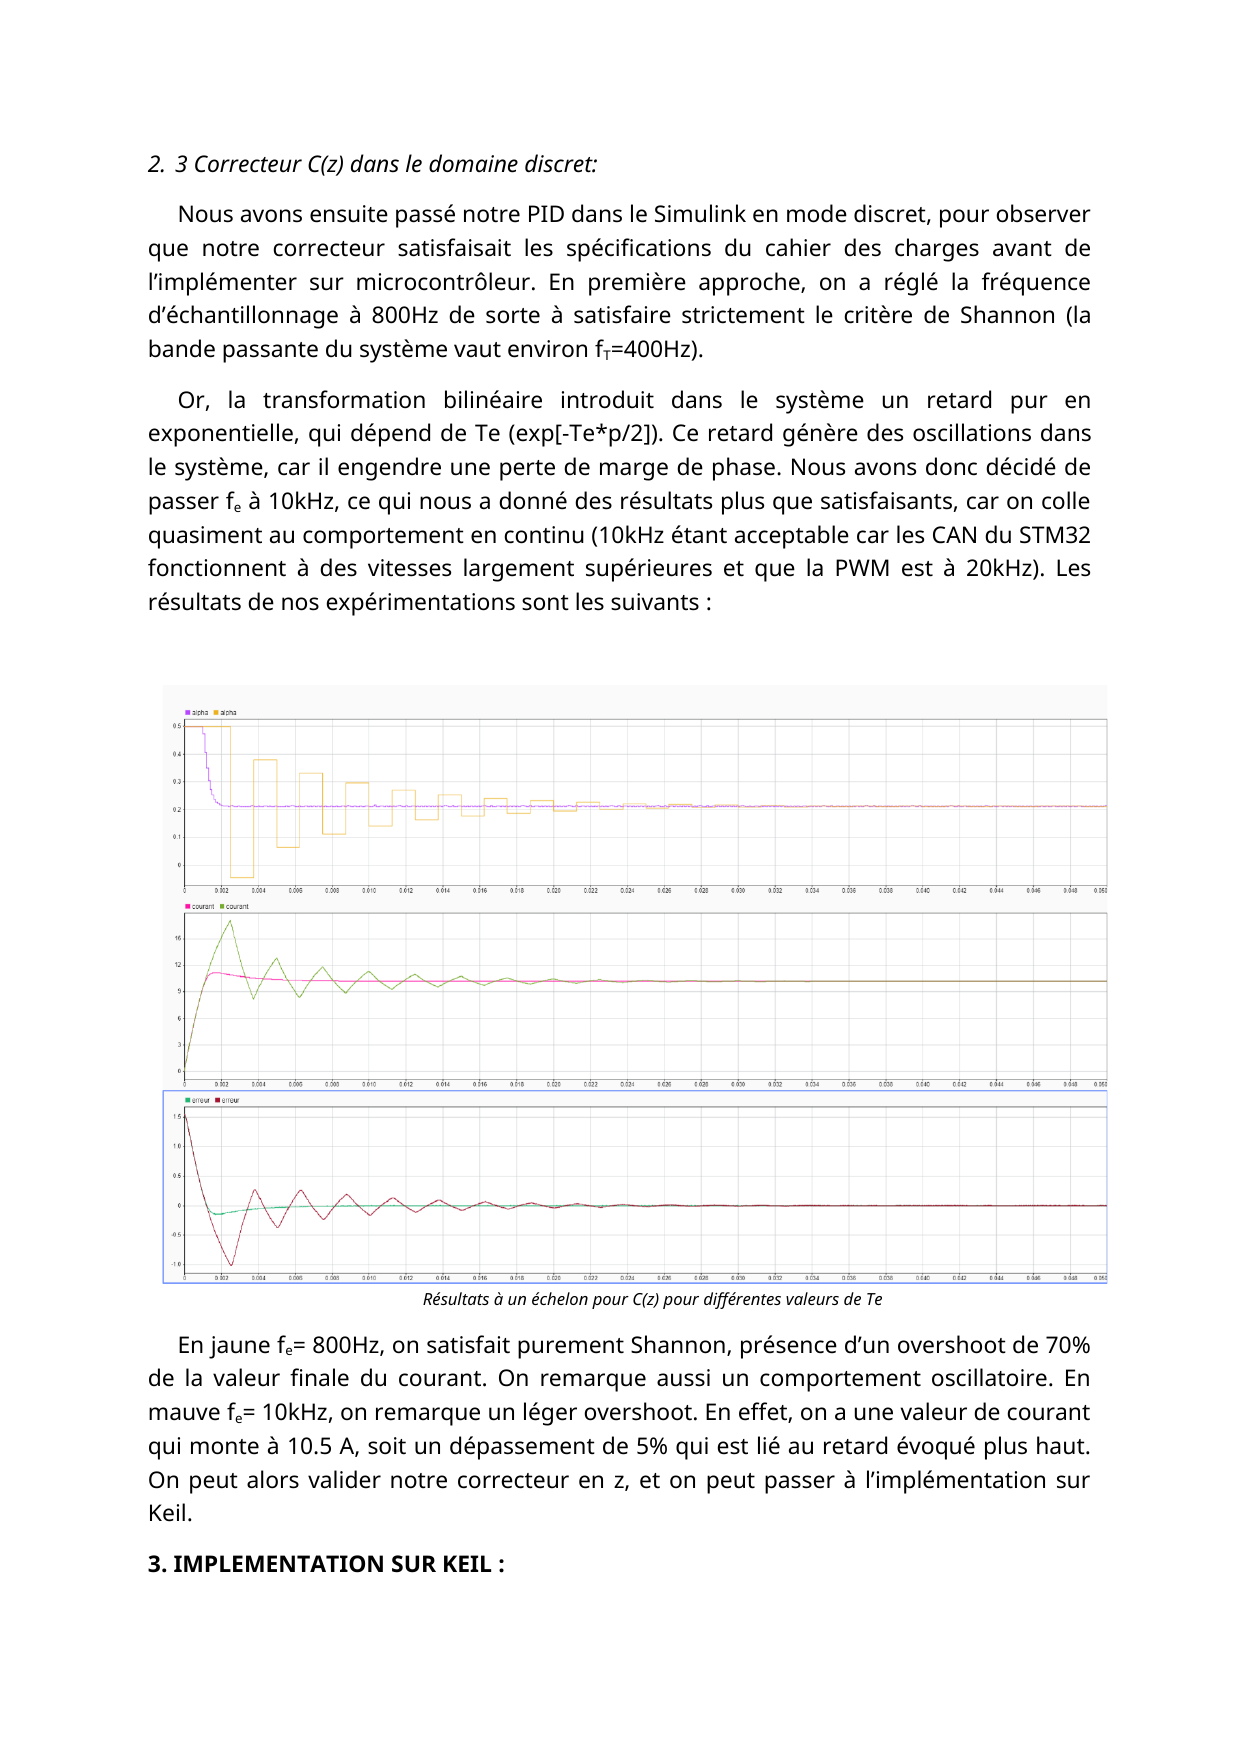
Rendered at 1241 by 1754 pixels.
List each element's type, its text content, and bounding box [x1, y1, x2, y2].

text Nous avons ensuite passé notre PID dans le Simulink en mode discret, pour observer que notre correcteur satisfaisait les spécifications du cahier des charges avant de l’implémenter sur microcontrôleur. En première approche, on a réglé la fréquence d’échantillonnage à 800Hz de sorte à satisfaire strictement le critère de Shannon (la bande passante du système vaut environ fT=400Hz). [148, 198, 1092, 364]
text Or, la transformation bilinéaire introduit dans le système un retard pur en exponentielle, qui dépend de Te (exp[-Te*p/2]). Ce retard génère des oscillations dans le système, car il engendre une perte de marge de phase. Nous avons donc décidé de passer fe à 10kHz, ce qui nous a donné des résultats plus que satisfaisants, car on colle quasiment au comportement en continu (10kHz étant acceptable car les CAN du STM32 fonctionnent à des vitesses largement supérieures et que la PWM est à 20kHz). Les résultats de nos expérimentations sont les suivants : [148, 383, 1092, 617]
text 2. 3 Correcteur C(z) dans le domaine discret: [148, 148, 1092, 179]
list Résultats à un échelon pour C(z) pour différentes valeurs de Te [215, 1284, 1092, 1310]
picture [162, 685, 1108, 1284]
text En jaune fe= 800Hz, on satisfait purement Shannon, présence d’un overshoot de 70% de la valeur finale du courant. On remarque aussi un comportement oscillatoire. En mauve fe= 10kHz, on remarque un léger overshoot. En effet, on a une valeur de courant qui monte à 10.5 A, soit un dépassement de 5% qui est lié au retard évoqué plus haut. On peut alors valider notre correcteur en z, et on peut passer à l’implémentation sur Keil. [148, 1329, 1092, 1529]
text 3. IMPLEMENTATION SUR KEIL : [148, 1548, 1092, 1579]
